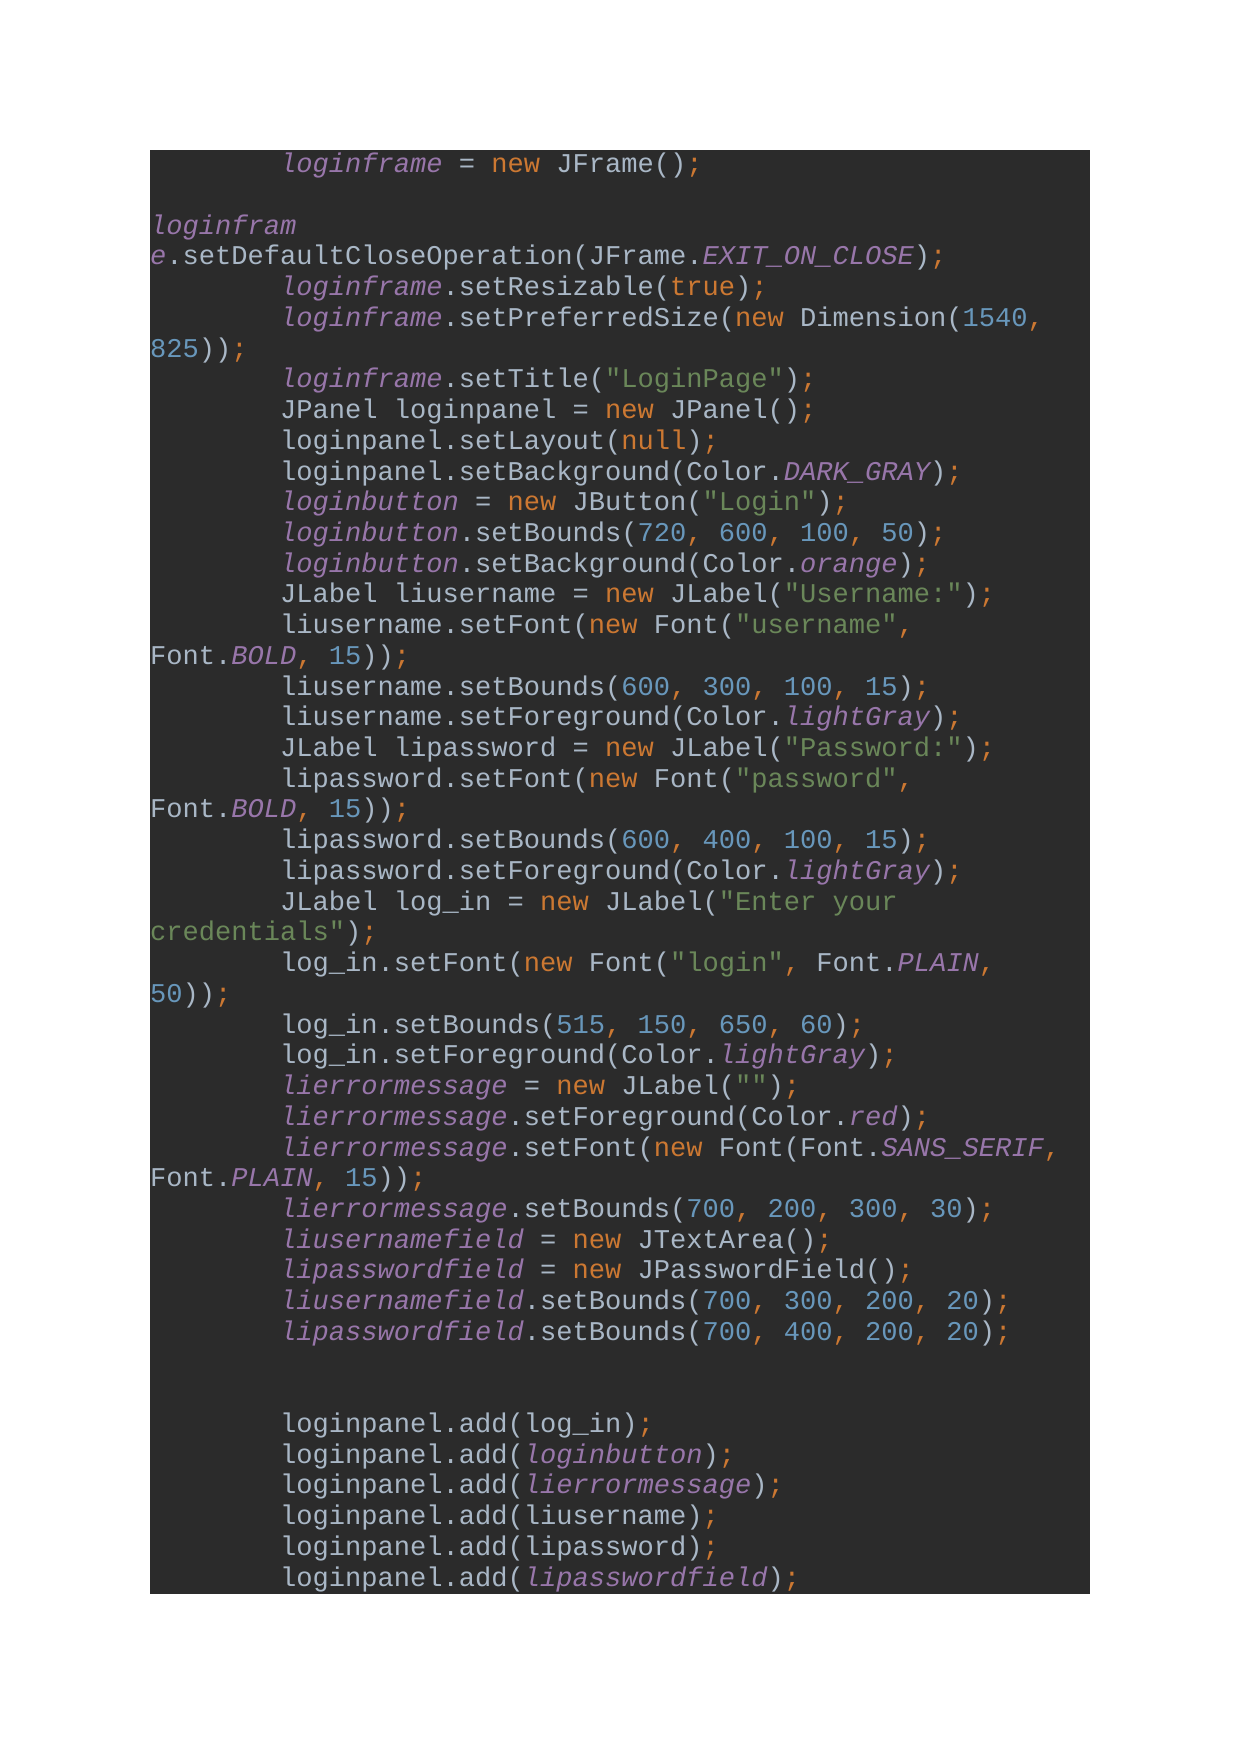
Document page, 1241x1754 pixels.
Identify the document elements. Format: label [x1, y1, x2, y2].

text [150, 150, 1090, 1594]
